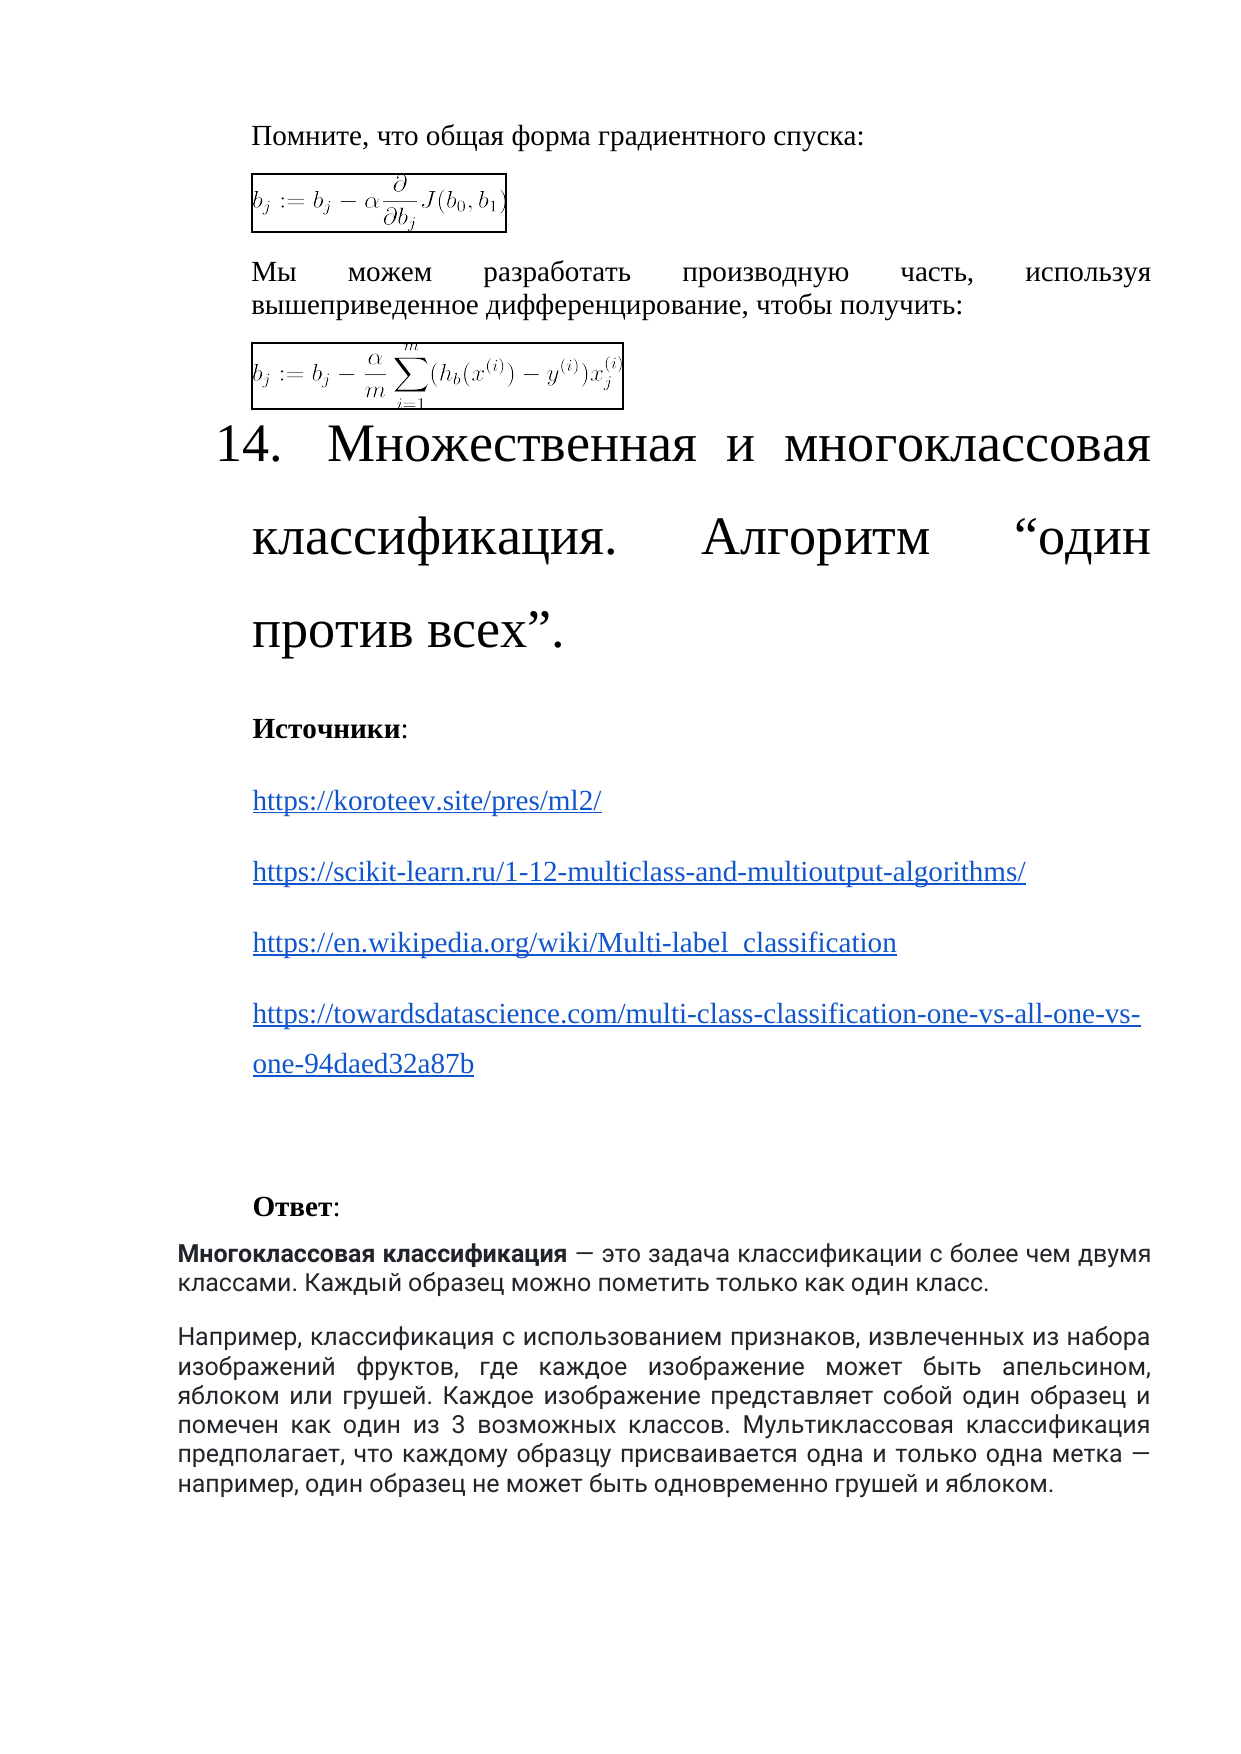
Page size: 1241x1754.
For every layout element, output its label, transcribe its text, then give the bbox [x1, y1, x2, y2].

text Многоклассовая классификация — это задача классификации с более чем двумя классами. Каждый образец можно пометить только как один класс. [177, 1239, 1152, 1298]
text https://koroteev.site/pres/ml2/ [252, 783, 1152, 816]
text Например, классификация с использованием признаков, извлеченных из набора изображений фруктов, где каждое изображение может быть апельсином, яблоком или грушей. Каждое изображение представляет собой один образец и помечен как один из 3 возможных классов. Мультиклассовая классификация предполагает, что каждому образцу присваивается одна и только одна метка — например, один образец не может быть одновременно грушей и яблоком. [177, 1323, 1152, 1498]
picture [253, 344, 622, 408]
text https://towardsdatascience.com/multi-class-classification-one-vs-all-one-vs-one-94daed32a87b [252, 996, 1152, 1080]
text Помните, что общая форма градиентного спуска: [251, 118, 1152, 152]
title Множественная и многоклассовая классификация. Алгоритм “один против всех”. [215, 410, 1152, 659]
text https://scikit-learn.ru/1-12-multiclass-and-multioutput-algorithms/ [252, 854, 1152, 887]
picture [253, 175, 505, 231]
text Источники: [252, 712, 1152, 745]
text Ответ: [252, 1189, 1152, 1222]
text Мы можем разработать производную часть, используя вышеприведенное дифференцирование, чтобы получить: [251, 254, 1152, 321]
text https://en.wikipedia.org/wiki/Multi-label_classification [252, 925, 1152, 958]
